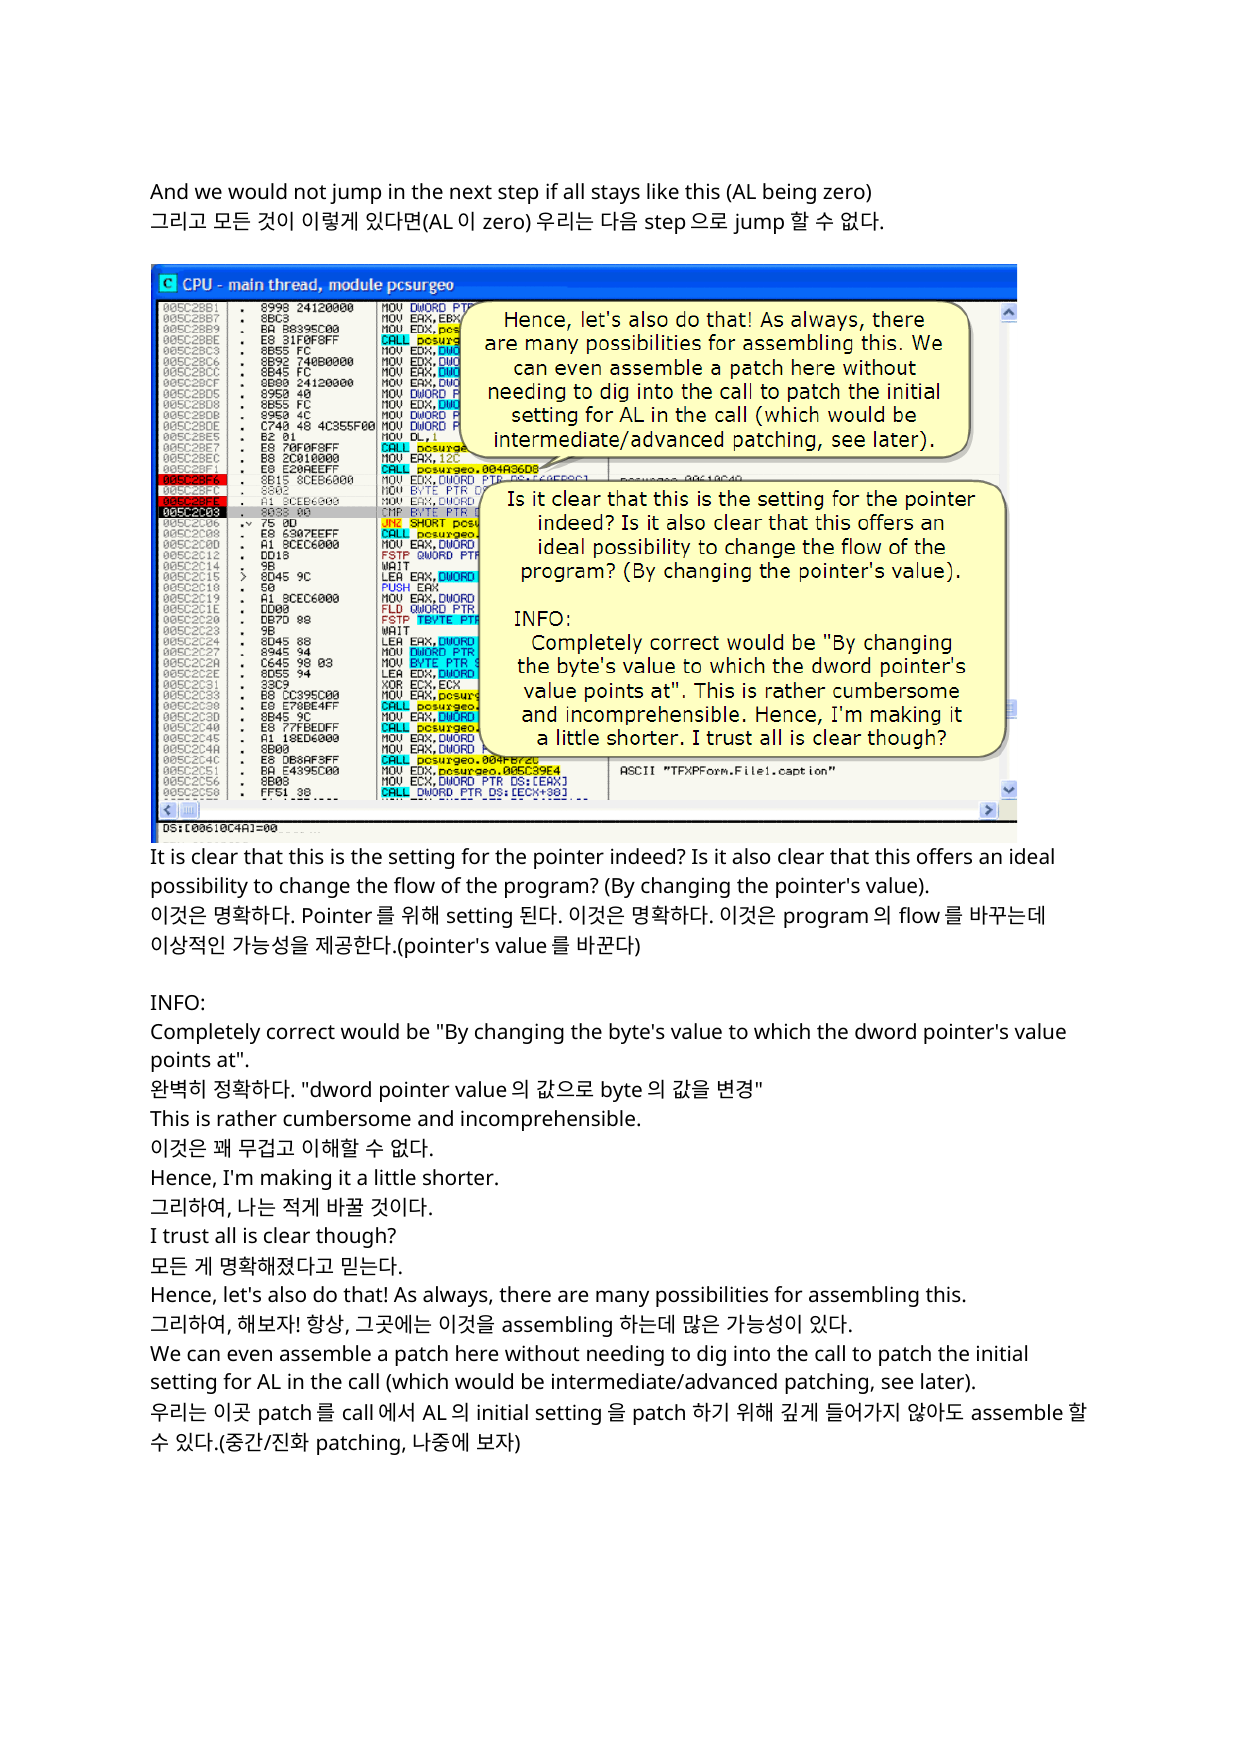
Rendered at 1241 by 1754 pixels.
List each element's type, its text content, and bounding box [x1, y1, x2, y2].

text It is clear that this is the setting for the pointer indeed? Is it also clear that this offers an ideal possibility to change the flow of the program? (By changing the pointer's value). [150, 842, 1090, 899]
text 그리고 모든 것이 이렇게 있다면(AL이 zero) 우리는 다음 step으로 jump 할 수 없다. [150, 206, 1090, 236]
text Hence, let's also do that! As always, there are many possibilities for assembling this. [150, 1280, 1090, 1309]
text We can even assemble a patch here without needing to dig into the call to patch the initial setting for AL in the call (which would be intermediate/advanced patching, see later). [150, 1339, 1090, 1396]
text 그리하여, 나는 적게 바꿀 것이다. [150, 1191, 1090, 1222]
text INFO: [150, 988, 1090, 1017]
picture [150, 264, 1018, 843]
text I trust all is clear though? [150, 1222, 1090, 1250]
text 모든 게 명확해졌다고 믿는다. [150, 1250, 1090, 1280]
text 이것은 명확하다. Pointer를 위해 setting 된다. 이것은 명확하다. 이것은 program의 flow를 바꾸는데 이상적인 가능성을 제공한다.(pointer's value를 바꾼다) [150, 899, 1090, 960]
text 이것은 꽤 무겁고 이해할 수 없다. [150, 1132, 1090, 1163]
text 우리는 이곳 patch를 call에서 AL의 initial setting을 patch 하기 위해 깊게 들어가지 않아도 assemble 할 수 있다.(중간/진화 patching, 나중에 보자) [150, 1396, 1090, 1457]
text Hence, I'm making it a little shorter. [150, 1163, 1090, 1191]
text And we would not jump in the next step if all stays like this (AL being zero) [150, 177, 1090, 206]
text 완벽히 정확하다. "dword pointer value의 값으로 byte의 값을 변경" [150, 1074, 1090, 1104]
text Completely correct would be "By changing the byte's value to which the dword pointer's value points at". [150, 1017, 1090, 1074]
text This is rather cumbersome and incomprehensible. [150, 1104, 1090, 1132]
text 그리하여, 해보자! 항상, 그곳에는 이것을 assembling 하는데 많은 가능성이 있다. [150, 1309, 1090, 1339]
